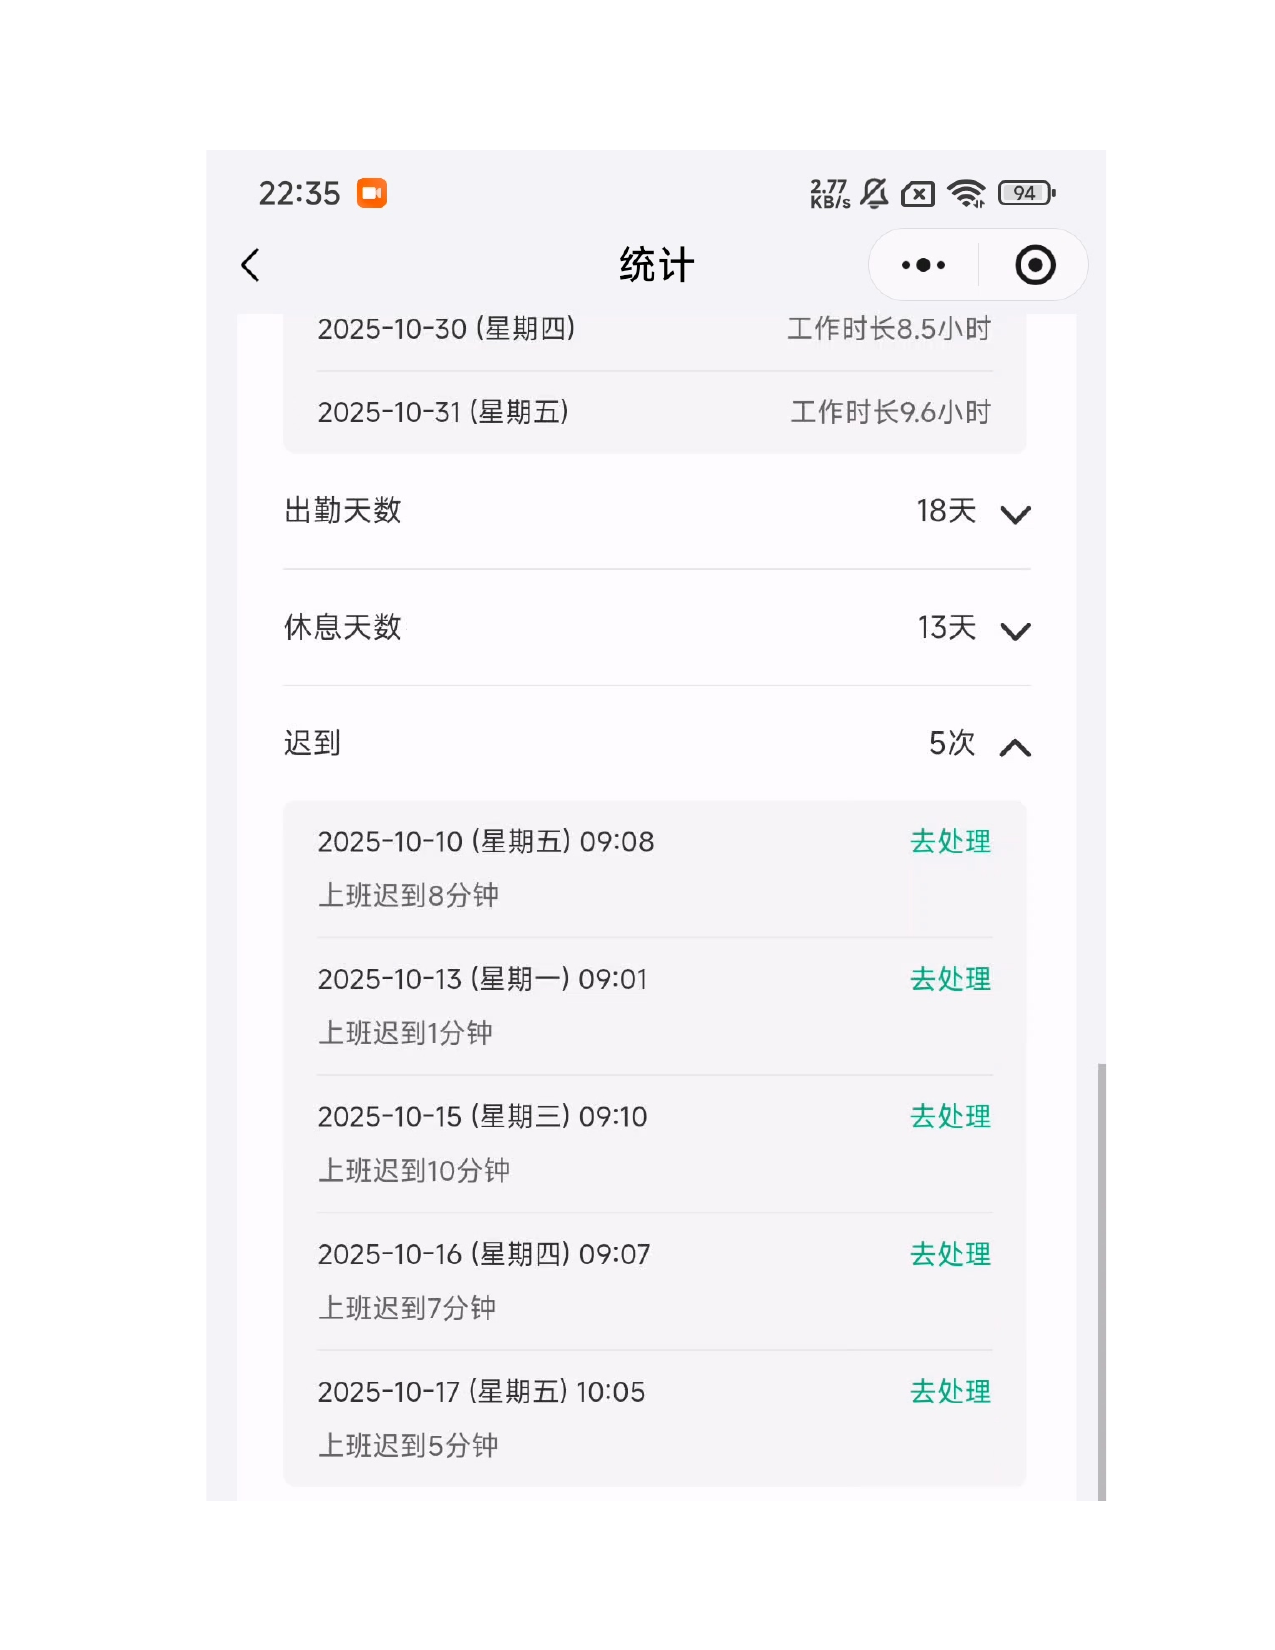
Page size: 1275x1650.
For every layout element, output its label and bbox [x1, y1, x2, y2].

picture [206, 150, 1107, 1501]
